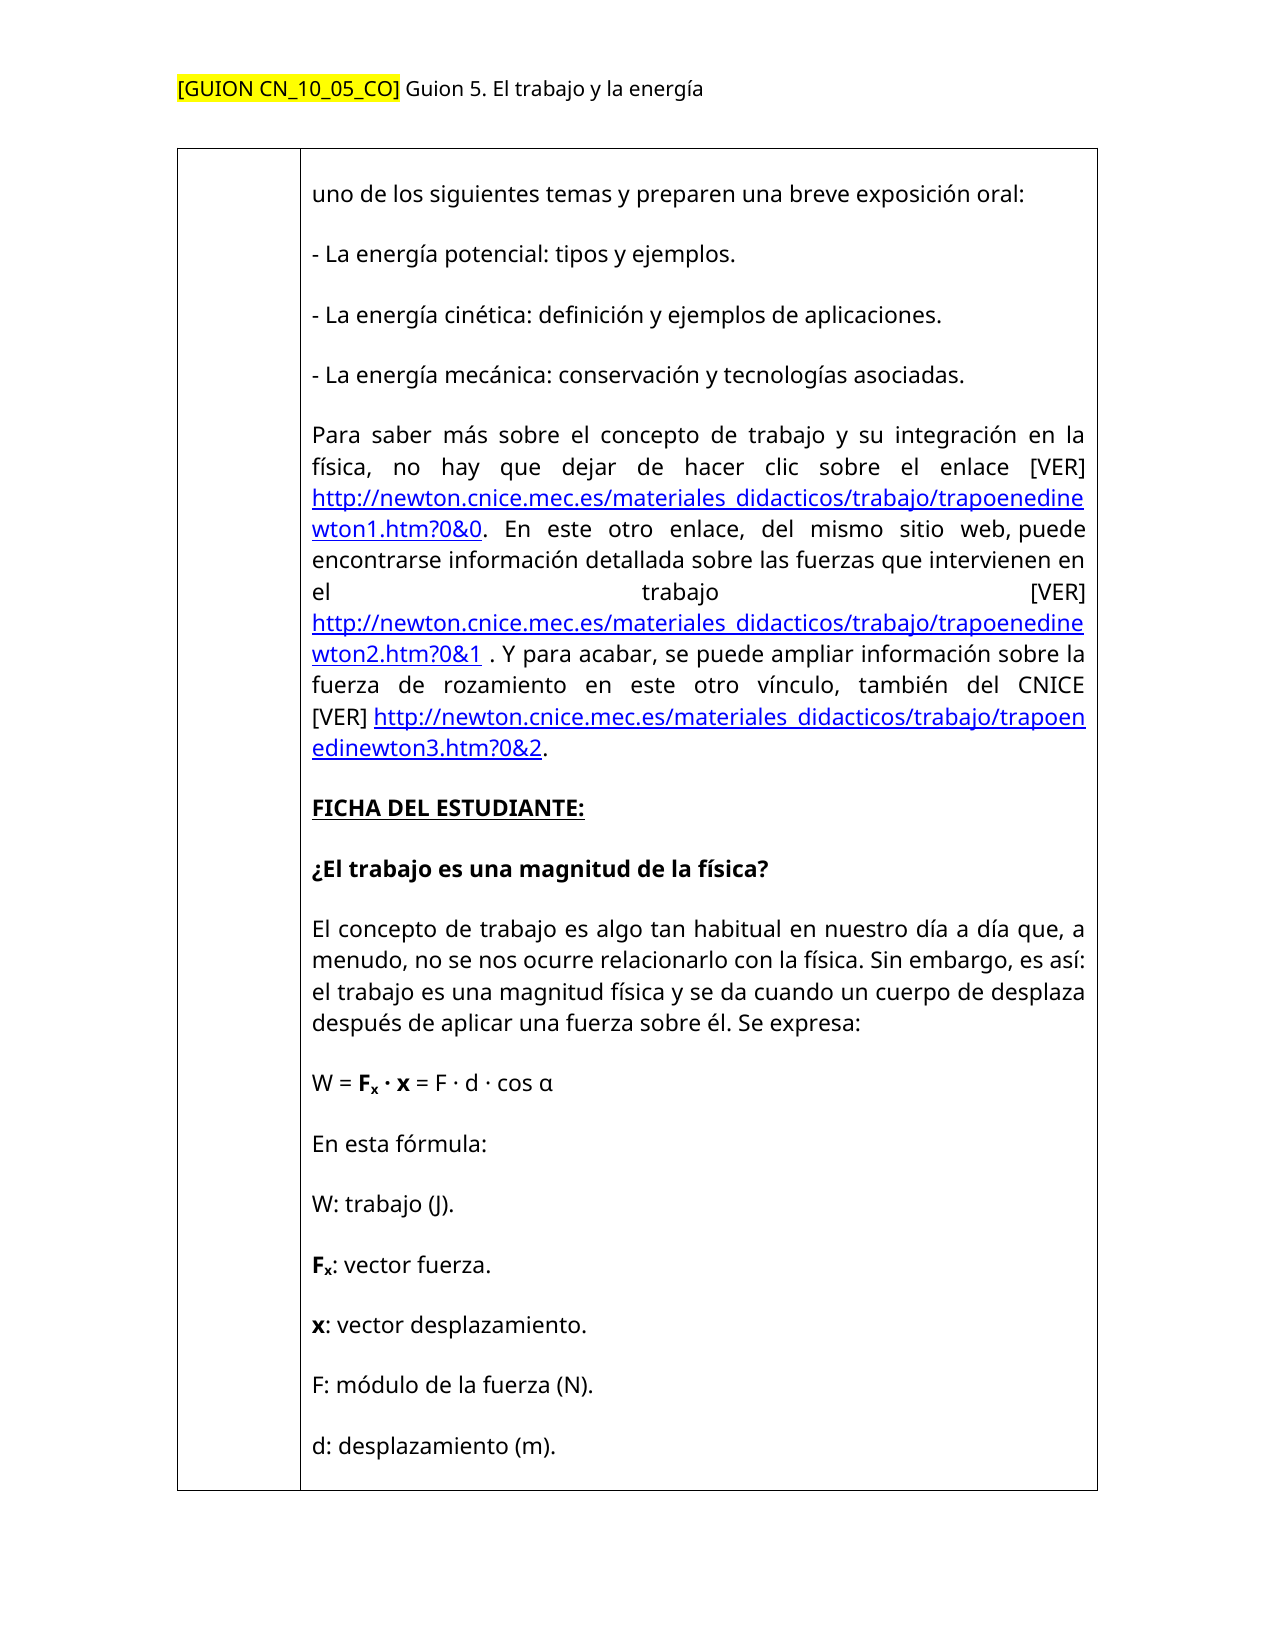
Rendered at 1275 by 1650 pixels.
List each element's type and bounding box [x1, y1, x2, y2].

table_cell [301, 149, 1097, 1490]
table_cell [178, 149, 300, 1490]
